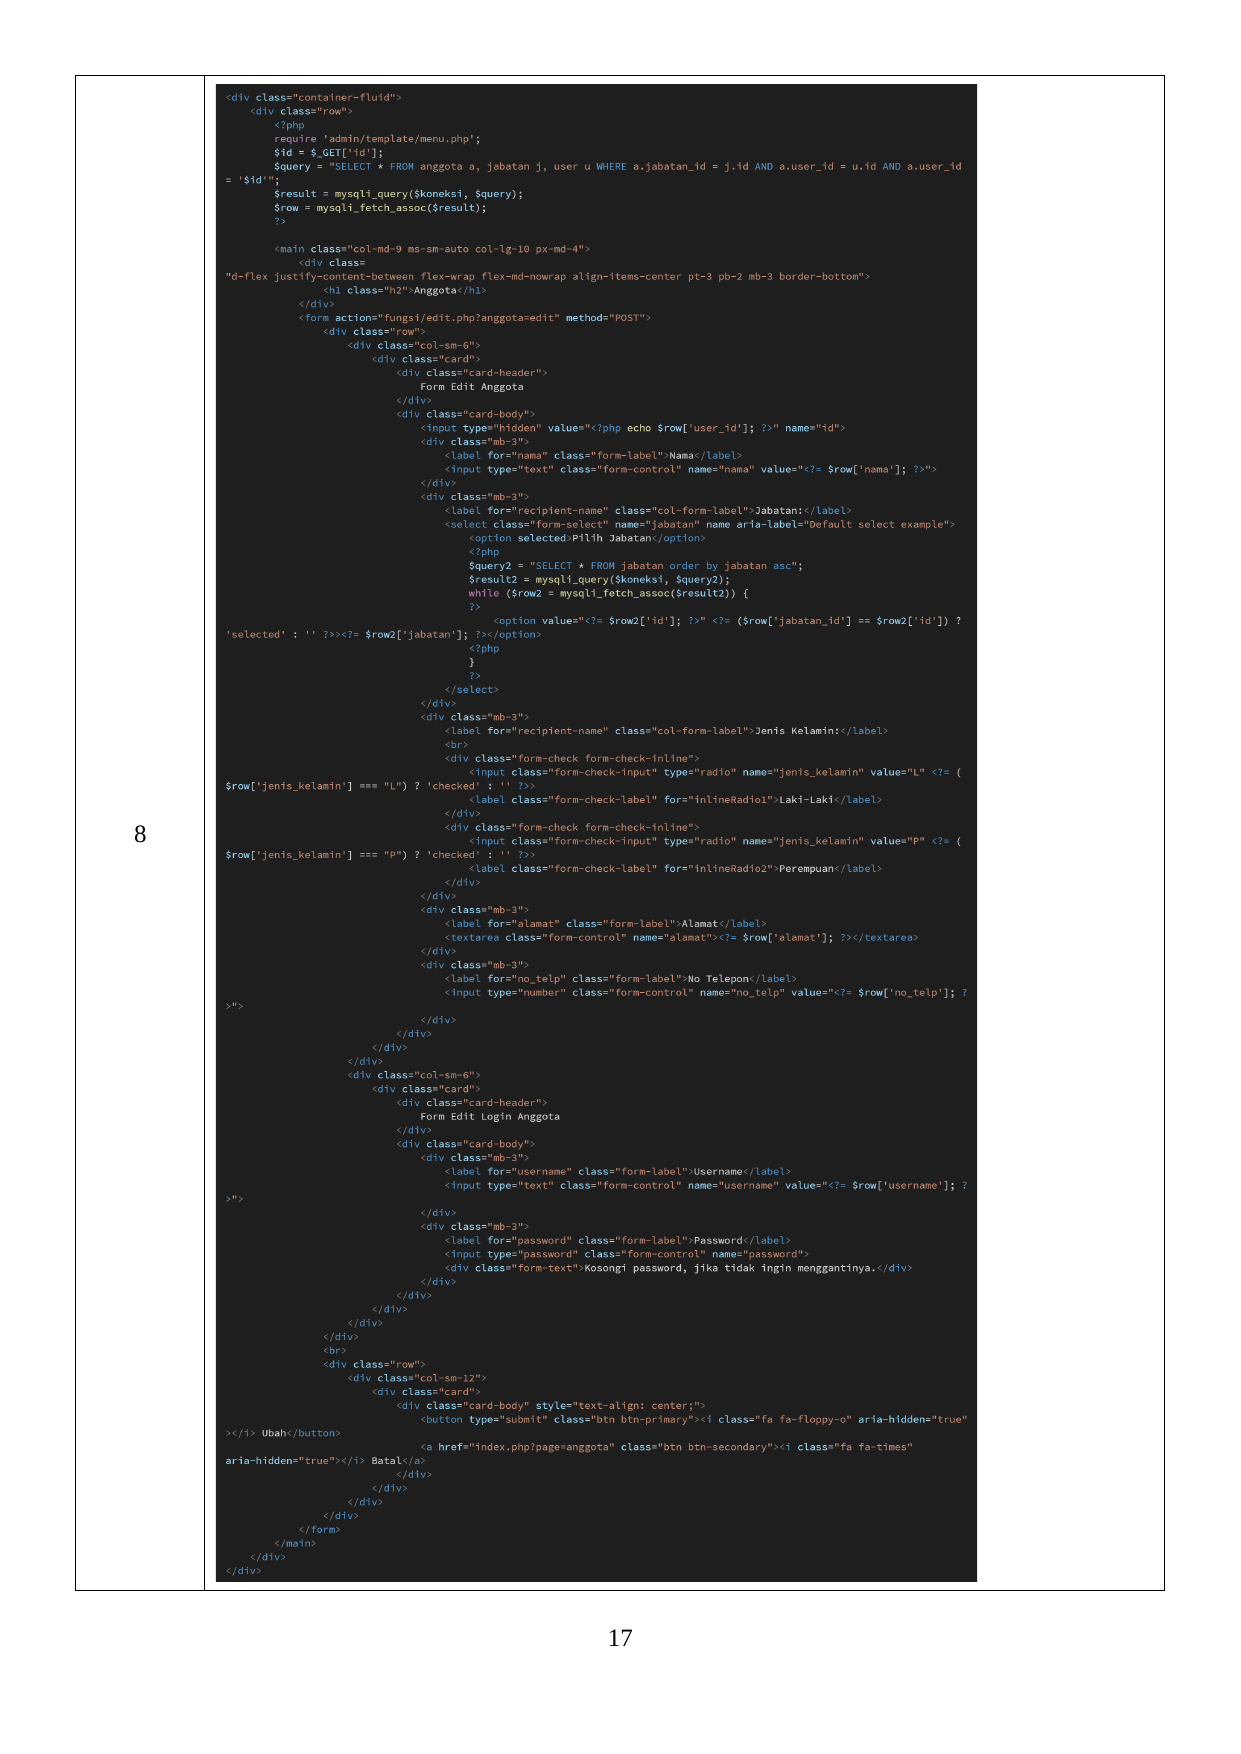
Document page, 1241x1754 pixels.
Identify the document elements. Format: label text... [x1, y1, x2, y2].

table_cell 8 [76, 76, 204, 1590]
picture [215, 84, 978, 1582]
table_cell [205, 76, 1164, 1590]
